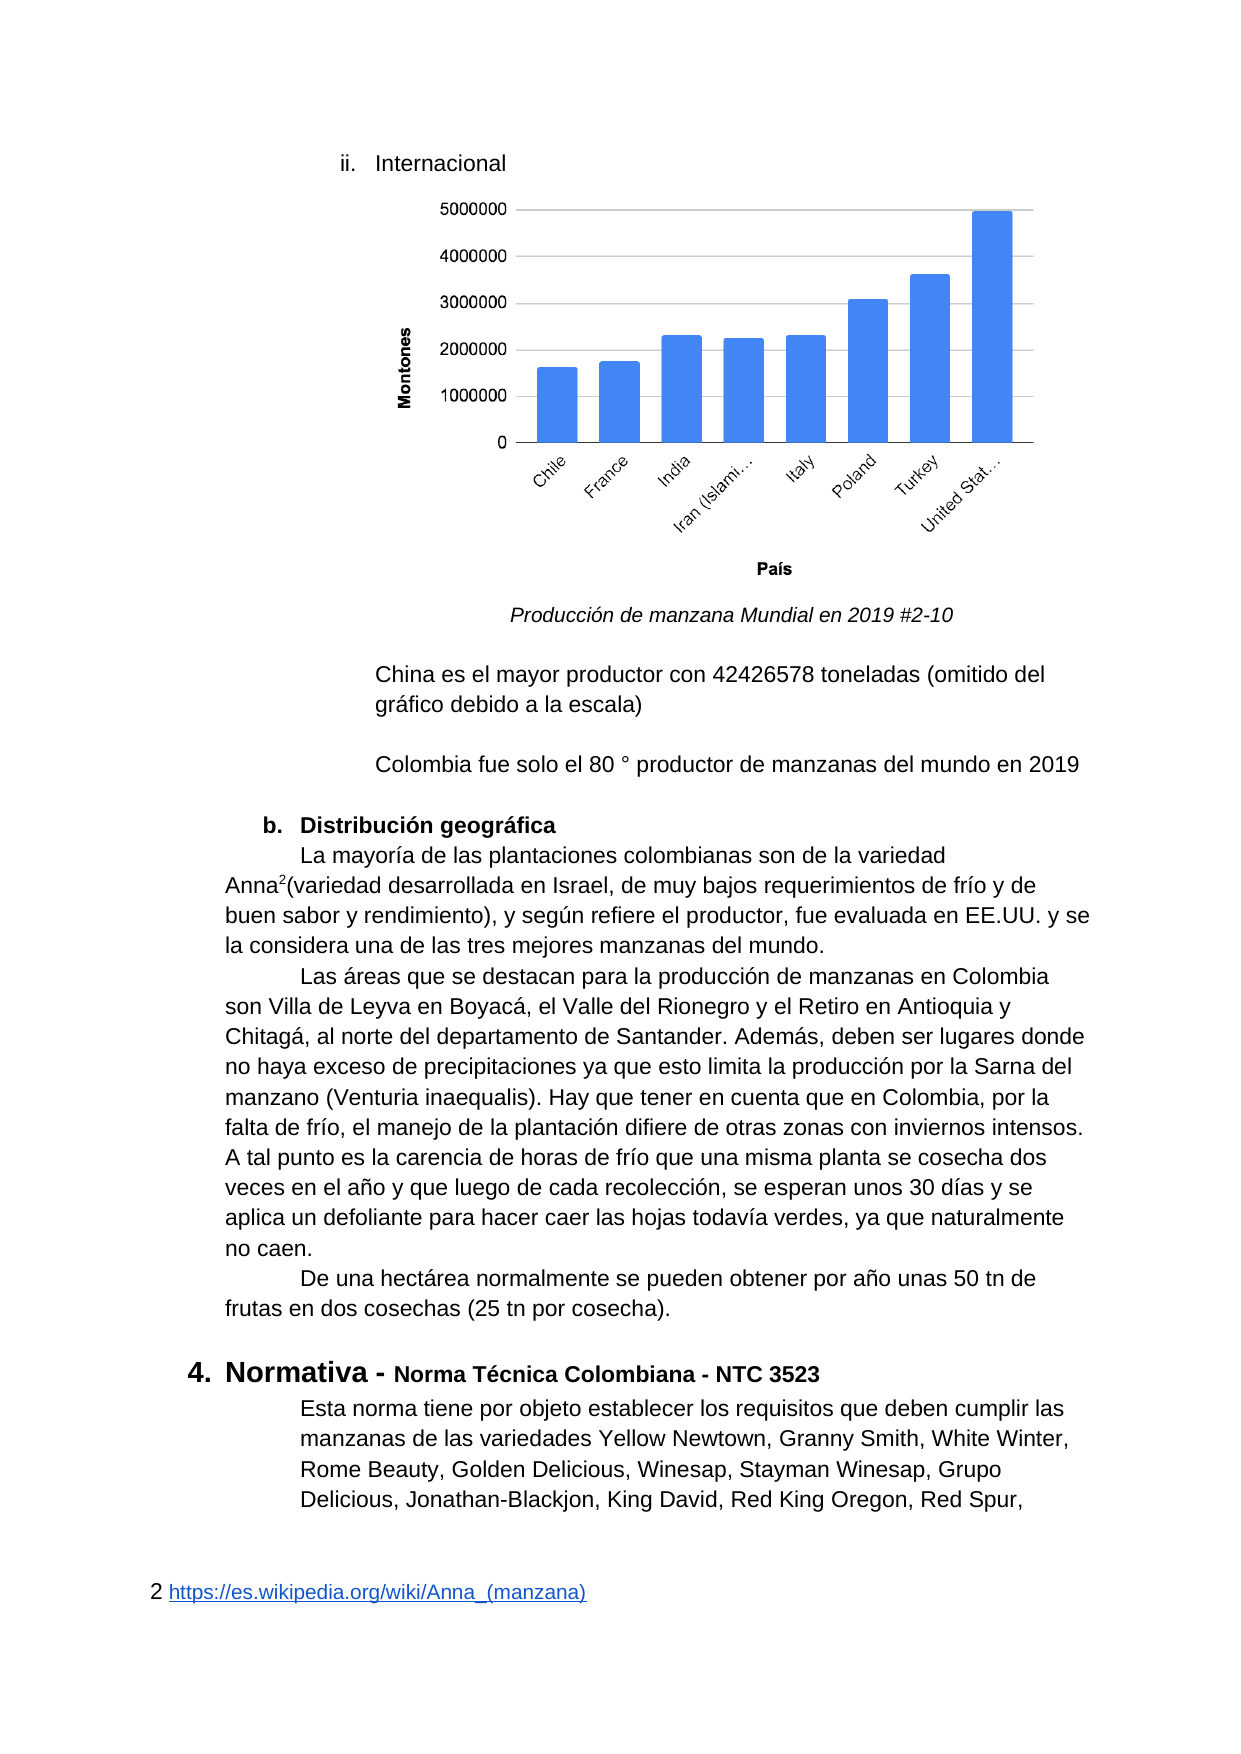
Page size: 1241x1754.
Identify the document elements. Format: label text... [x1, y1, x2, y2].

picture [375, 181, 1054, 599]
subtitle Normativa - Norma Técnica Colombiana - NTC 3523 [187, 1355, 1090, 1389]
text La mayoría de las plantaciones colombianas son de la variedad Anna(variedad desarrollada en Israel, de muy bajos requerimientos de frío y de buen sabor y rendimiento), y según refiere el productor, fue evaluada en EE.UU. y se la considera una de las tres mejores manzanas del mundo. [225, 842, 1090, 959]
text Producción de manzana Mundial en 2019 #2-10 [375, 603, 1090, 627]
text Colombia fue solo el 80 ° productor de manzanas del mundo en 2019 [375, 751, 1090, 778]
subtitle Internacional [356, 150, 1090, 176]
subtitle Distribución geográfica [262, 812, 1090, 838]
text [300, 1395, 1090, 1512]
text China es el mayor productor con 42426578 toneladas (omitido del gráfico debido a la escala) [375, 661, 1090, 717]
text Las áreas que se destacan para la producción de manzanas en Colombia son Villa de Leyva en Boyacá, el Valle del Rionegro y el Retiro en Antioquia y Chitagá, al norte del departamento de Santander. Además, deben ser lugares donde no haya exceso de precipitaciones ya que esto limita la producción por la Sarna del manzano (Venturia inaequalis). Hay que tener en cuenta que en Colombia, por la falta de frío, el manejo de la plantación difiere de otras zonas con inviernos intensos. A tal punto es la carencia de horas de frío que una misma planta se cosecha dos veces en el año y que luego de cada recolección, se esperan unos 30 días y se aplica un defoliante para hacer caer las hojas todavía verdes, ya que naturalmente no caen. [225, 963, 1090, 1261]
text De una hectárea normalmente se pueden obtener por año unas 50 tn de frutas en dos cosechas (25 tn por cosecha). [225, 1265, 1090, 1321]
